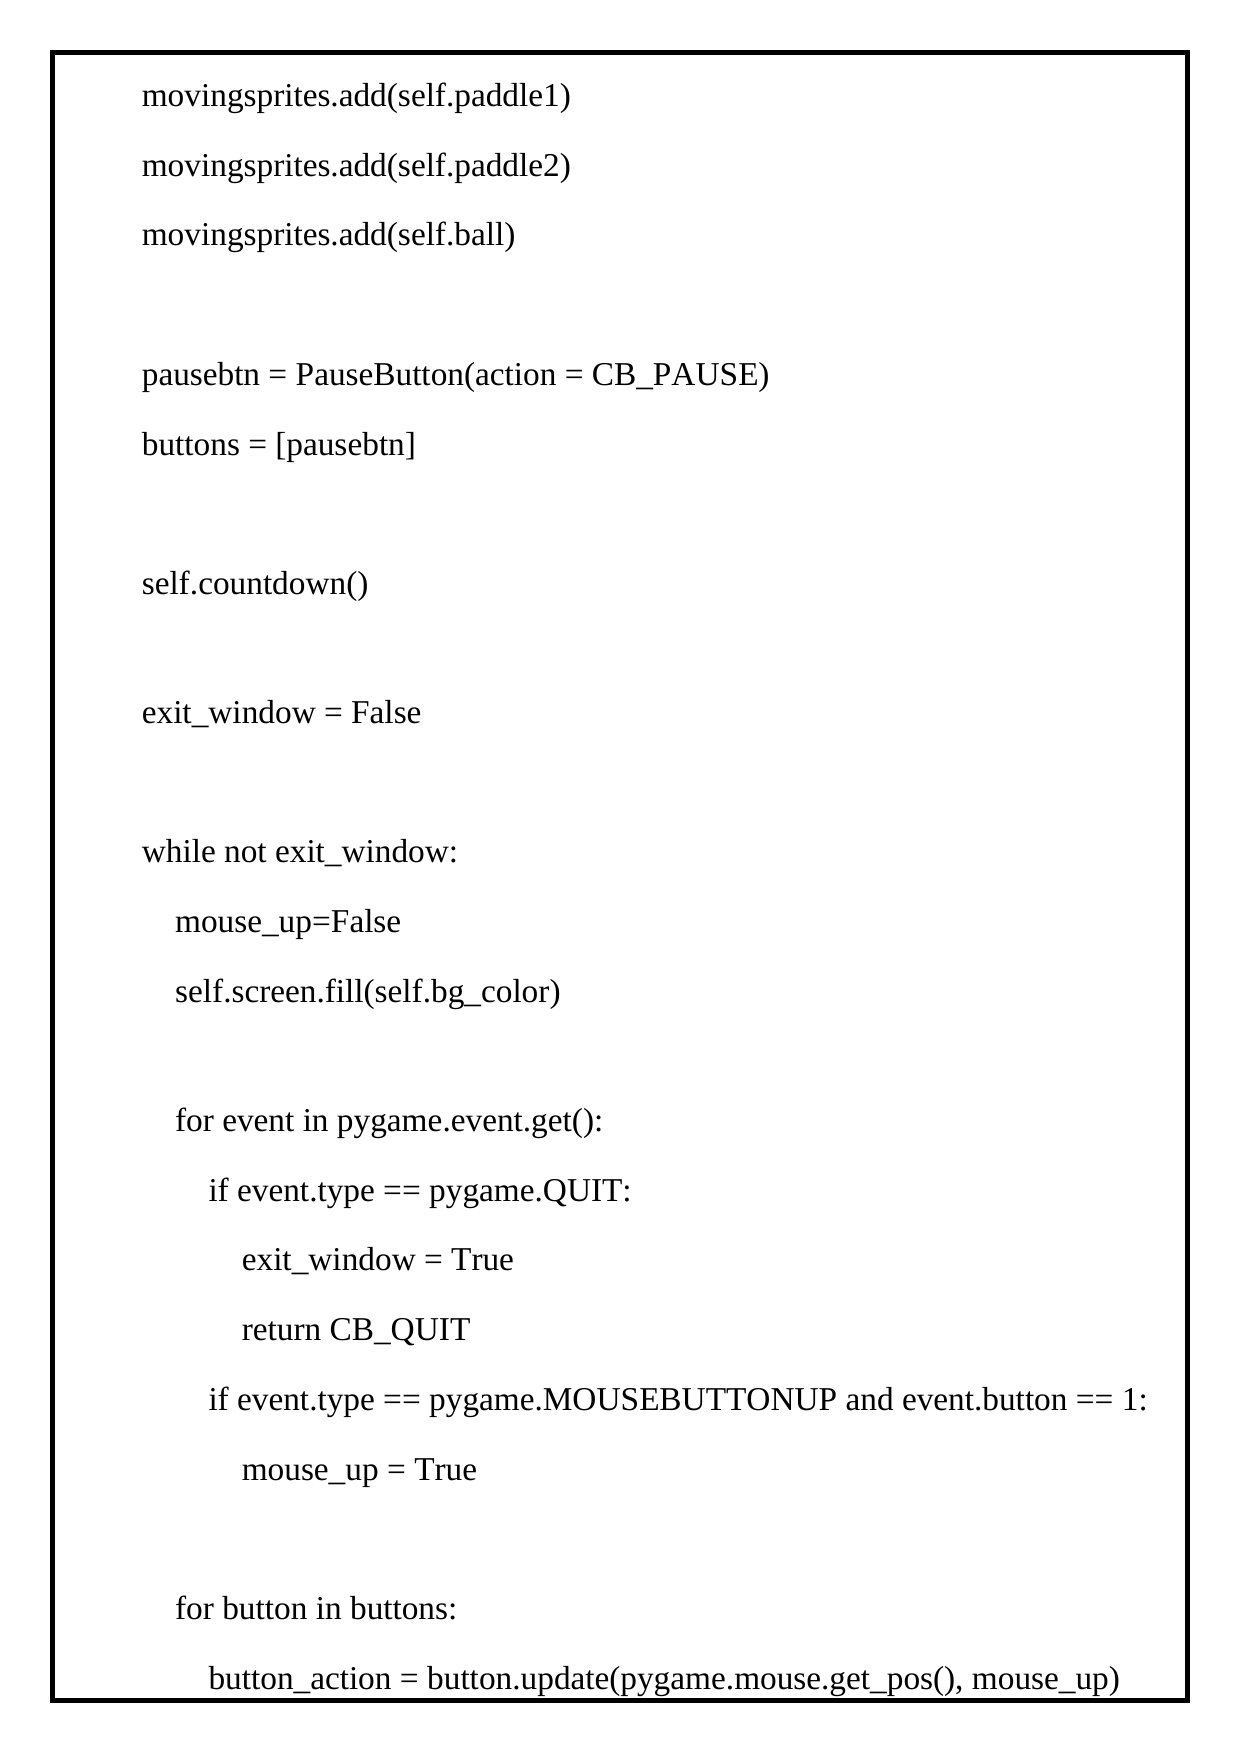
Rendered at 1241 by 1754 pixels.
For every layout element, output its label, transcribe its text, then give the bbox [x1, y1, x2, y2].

text mouse_up = True [75, 1449, 1165, 1487]
text self.screen.fill(self.bg_color) [75, 971, 1165, 1010]
text movingsprites.add(self.paddle1) [75, 75, 1165, 113]
text for event in pygame.event.get(): [75, 1100, 1165, 1138]
text movingsprites.add(self.paddle2) [75, 145, 1165, 183]
text mouse_up=False [75, 902, 1165, 940]
text if event.type == pygame.QUIT: [75, 1170, 1165, 1208]
text if event.type == pygame.MOUSEBUTTONUP and event.button == 1: [75, 1379, 1165, 1417]
text button_action = button.update(pygame.mouse.get_pos(), mouse_up) [75, 1658, 1165, 1697]
text exit_window = False [75, 692, 1165, 731]
text self.countdown() [75, 563, 1165, 602]
text return CB_QUIT [75, 1309, 1165, 1348]
text buttons = [pausebtn] [75, 424, 1165, 462]
text movingsprites.add(self.ball) [75, 214, 1165, 253]
text exit_window = True [75, 1239, 1165, 1278]
text pausebtn = PauseButton(action = CB_PAUSE) [75, 354, 1165, 392]
text while not exit_window: [75, 832, 1165, 870]
text for button in buttons: [75, 1588, 1165, 1627]
